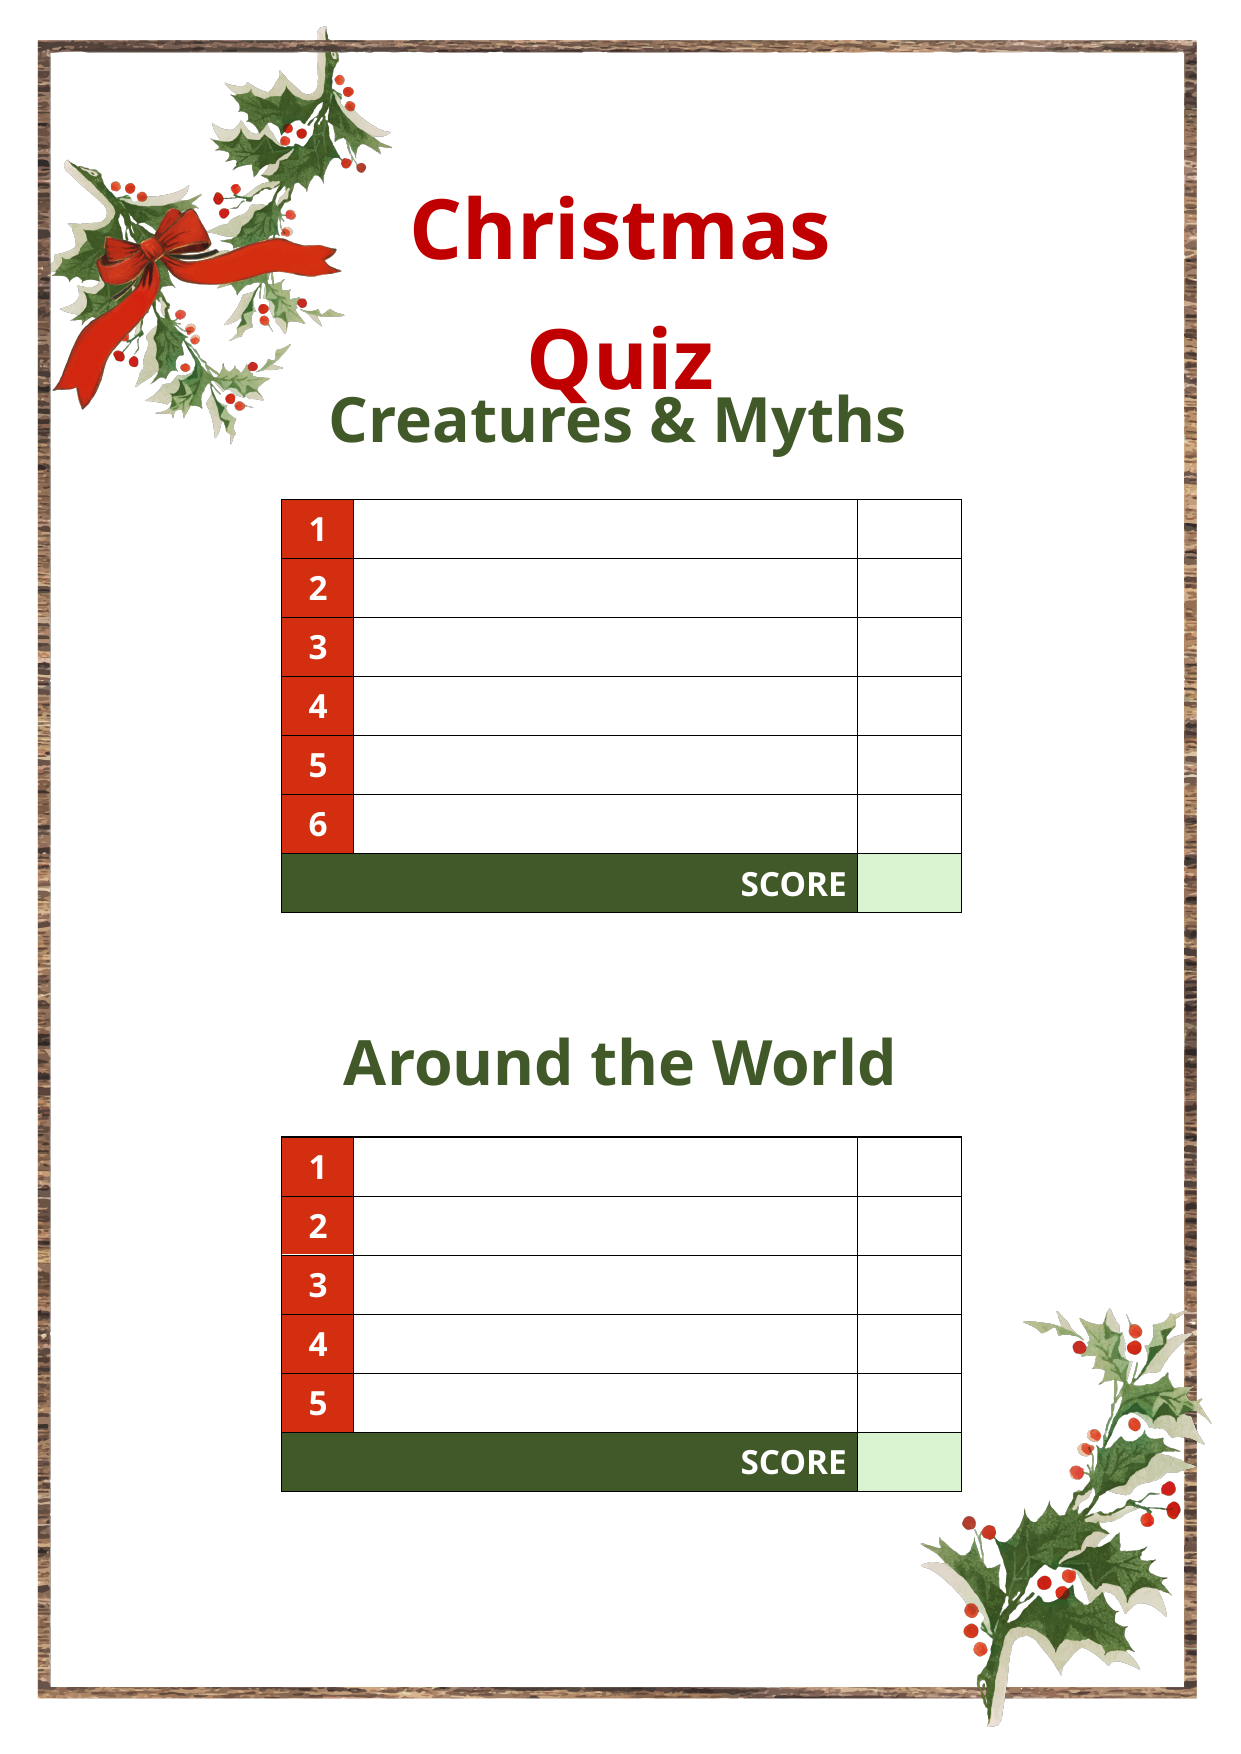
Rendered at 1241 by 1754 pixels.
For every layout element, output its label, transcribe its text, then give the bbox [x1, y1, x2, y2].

table_header 1 [282, 500, 353, 558]
table_cell 5 [282, 736, 353, 794]
table_header [858, 500, 961, 558]
table_cell [354, 677, 857, 735]
table_header 1 [282, 1138, 353, 1196]
table_cell [858, 1197, 961, 1254]
table_cell 2 [282, 1197, 353, 1254]
table_header [858, 1138, 961, 1196]
table_cell [858, 618, 961, 676]
table_cell [858, 1256, 961, 1314]
table_cell [858, 677, 961, 735]
table_header [354, 1138, 857, 1196]
table_cell [354, 618, 857, 676]
table_cell [858, 559, 961, 617]
table_cell [858, 1433, 961, 1491]
table_cell [354, 736, 857, 794]
table_cell [354, 795, 857, 853]
table_cell [858, 1315, 961, 1373]
table_cell 6 [282, 795, 353, 853]
picture [37, 26, 1212, 1727]
table_cell 2 [282, 559, 353, 617]
table_cell [354, 1315, 857, 1373]
table_cell [354, 559, 857, 617]
table_cell 5 [282, 1374, 353, 1432]
table_cell [858, 736, 961, 794]
table_cell [858, 795, 961, 853]
table_cell SCORE [282, 854, 857, 912]
table_header [354, 500, 857, 558]
table_cell SCORE [282, 1433, 857, 1491]
table_cell 4 [282, 677, 353, 735]
table_cell 3 [282, 1256, 353, 1314]
table_cell 4 [282, 1315, 353, 1373]
table_cell [354, 1256, 857, 1314]
table_cell [354, 1374, 857, 1432]
table_cell 3 [282, 618, 353, 676]
table_cell [858, 1374, 961, 1432]
table_cell [354, 1197, 857, 1254]
table_cell [858, 854, 961, 912]
